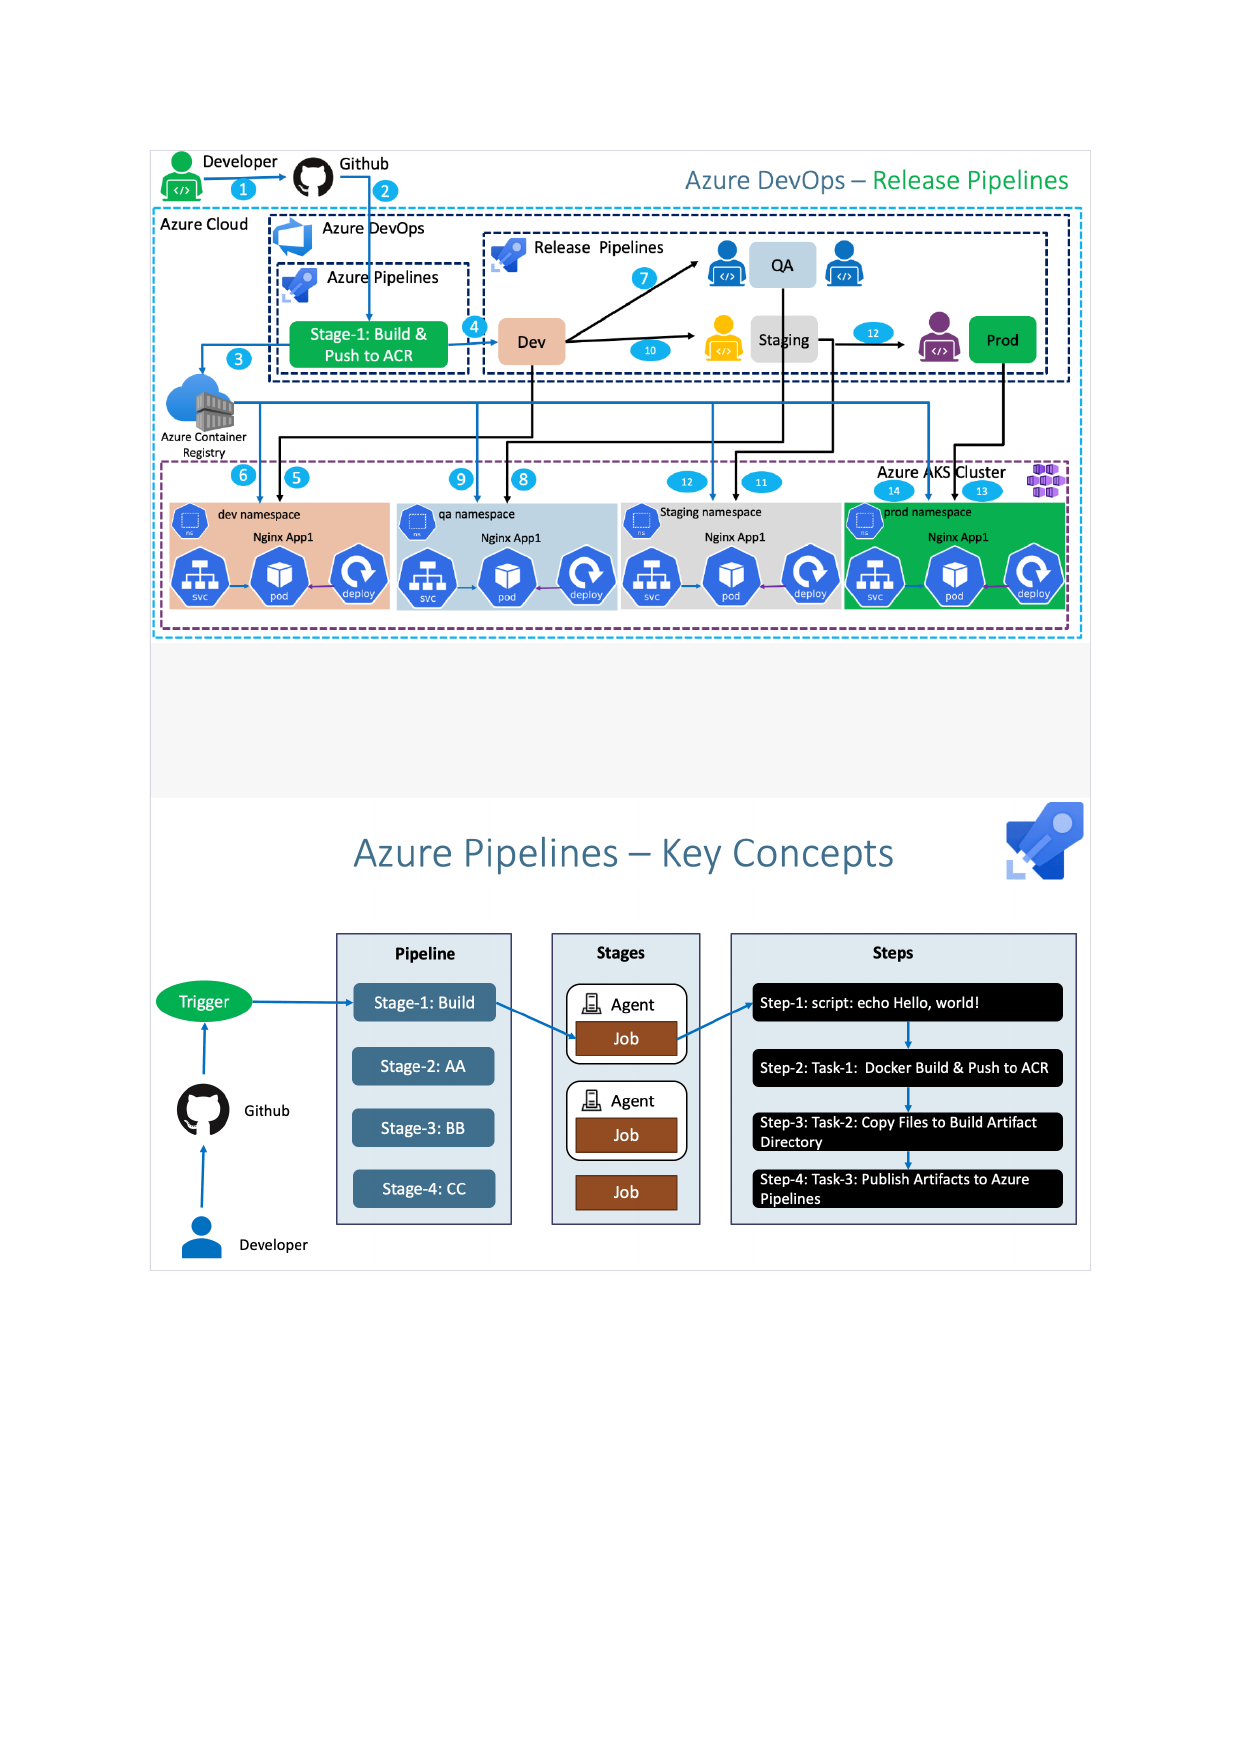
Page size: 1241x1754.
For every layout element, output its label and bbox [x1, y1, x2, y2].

picture [151, 151, 1090, 643]
picture [151, 798, 1090, 1270]
